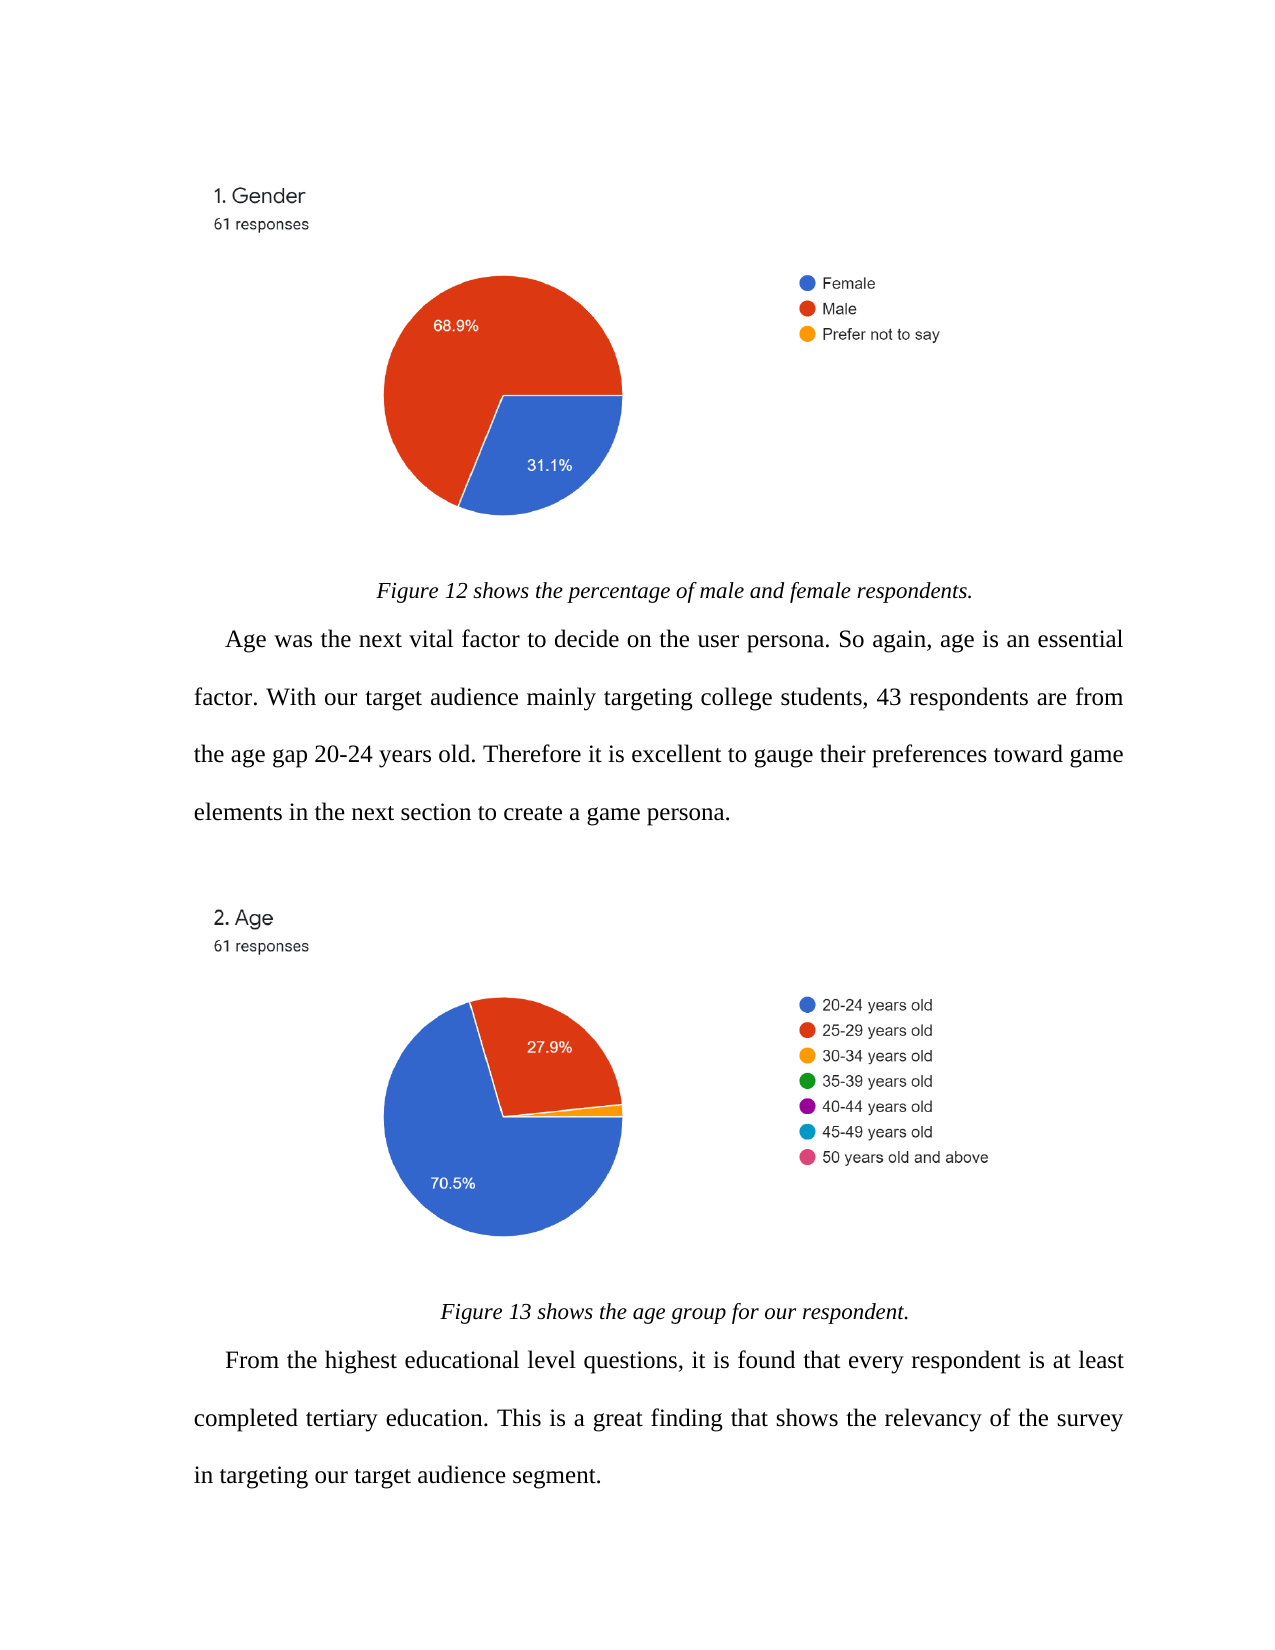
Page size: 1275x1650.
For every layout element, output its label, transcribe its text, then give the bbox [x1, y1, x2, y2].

text Age was the next vital factor to decide on the user persona. So again, age is an essential factor. With our target audience mainly targeting college students, 43 respondents are from the age gap 20-24 years old. Therefore it is excellent to gauge their preferences toward game elements in the next section to create a game persona. [194, 624, 1125, 826]
picture [181, 150, 1157, 561]
text Figure 13 shows the age group for our respondent. [194, 1298, 1125, 1325]
text Figure 12 shows the percentage of male and female respondents. [194, 577, 1125, 604]
picture [181, 871, 1157, 1282]
text From the highest educational level questions, it is found that every respondent is at least completed tertiary education. This is a great finding that shows the relevancy of the survey in targeting our target audience segment. [194, 1346, 1125, 1489]
